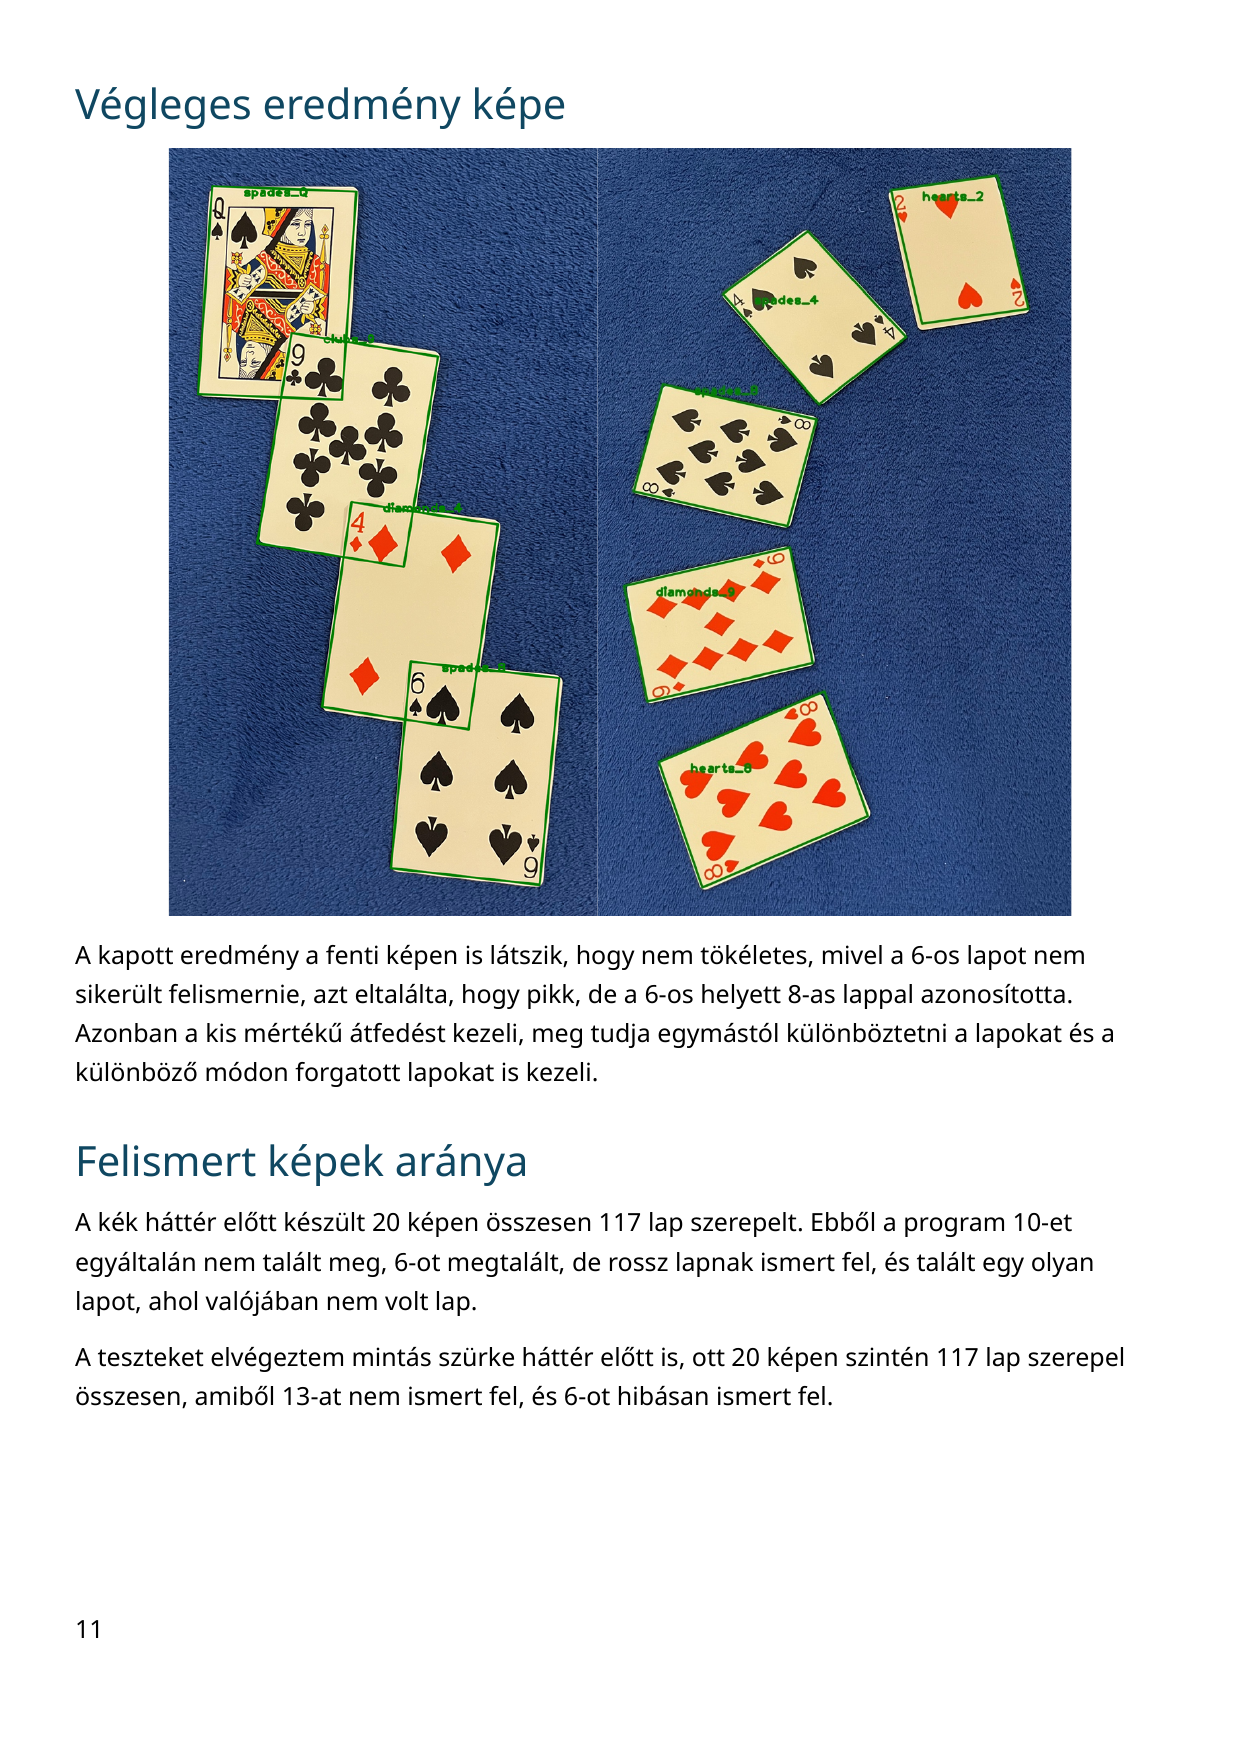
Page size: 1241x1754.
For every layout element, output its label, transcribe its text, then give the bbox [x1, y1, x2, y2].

subtitle Végleges eredmény képe [75, 75, 1165, 132]
text A kapott eredmény a fenti képen is látszik, hogy nem tökéletes, mivel a 6-os lapot nem sikerült felismernie, azt eltalálta, hogy pikk, de a 6-os helyett 8-as lappal azonosította. Azonban a kis mértékű átfedést kezeli, meg tudja egymástól különböztetni a lapokat és a különböző módon forgatott lapokat is kezeli. [75, 937, 1165, 1089]
text A kék háttér előtt készült 20 képen összesen 117 lap szerepelt. Ebből a program 10-et egyáltalán nem talált meg, 6-ot megtalált, de rossz lapnak ismert fel, és talált egy olyan lapot, ahol valójában nem volt lap. [75, 1205, 1165, 1317]
picture [168, 148, 1072, 916]
subtitle Felismert képek aránya [75, 1132, 1165, 1188]
text A teszteket elvégeztem mintás szürke háttér előtt is, ott 20 képen szintén 117 lap szerepel összesen, amiből 13-at nem ismert fel, és 6-ot hibásan ismert fel. [75, 1339, 1165, 1412]
